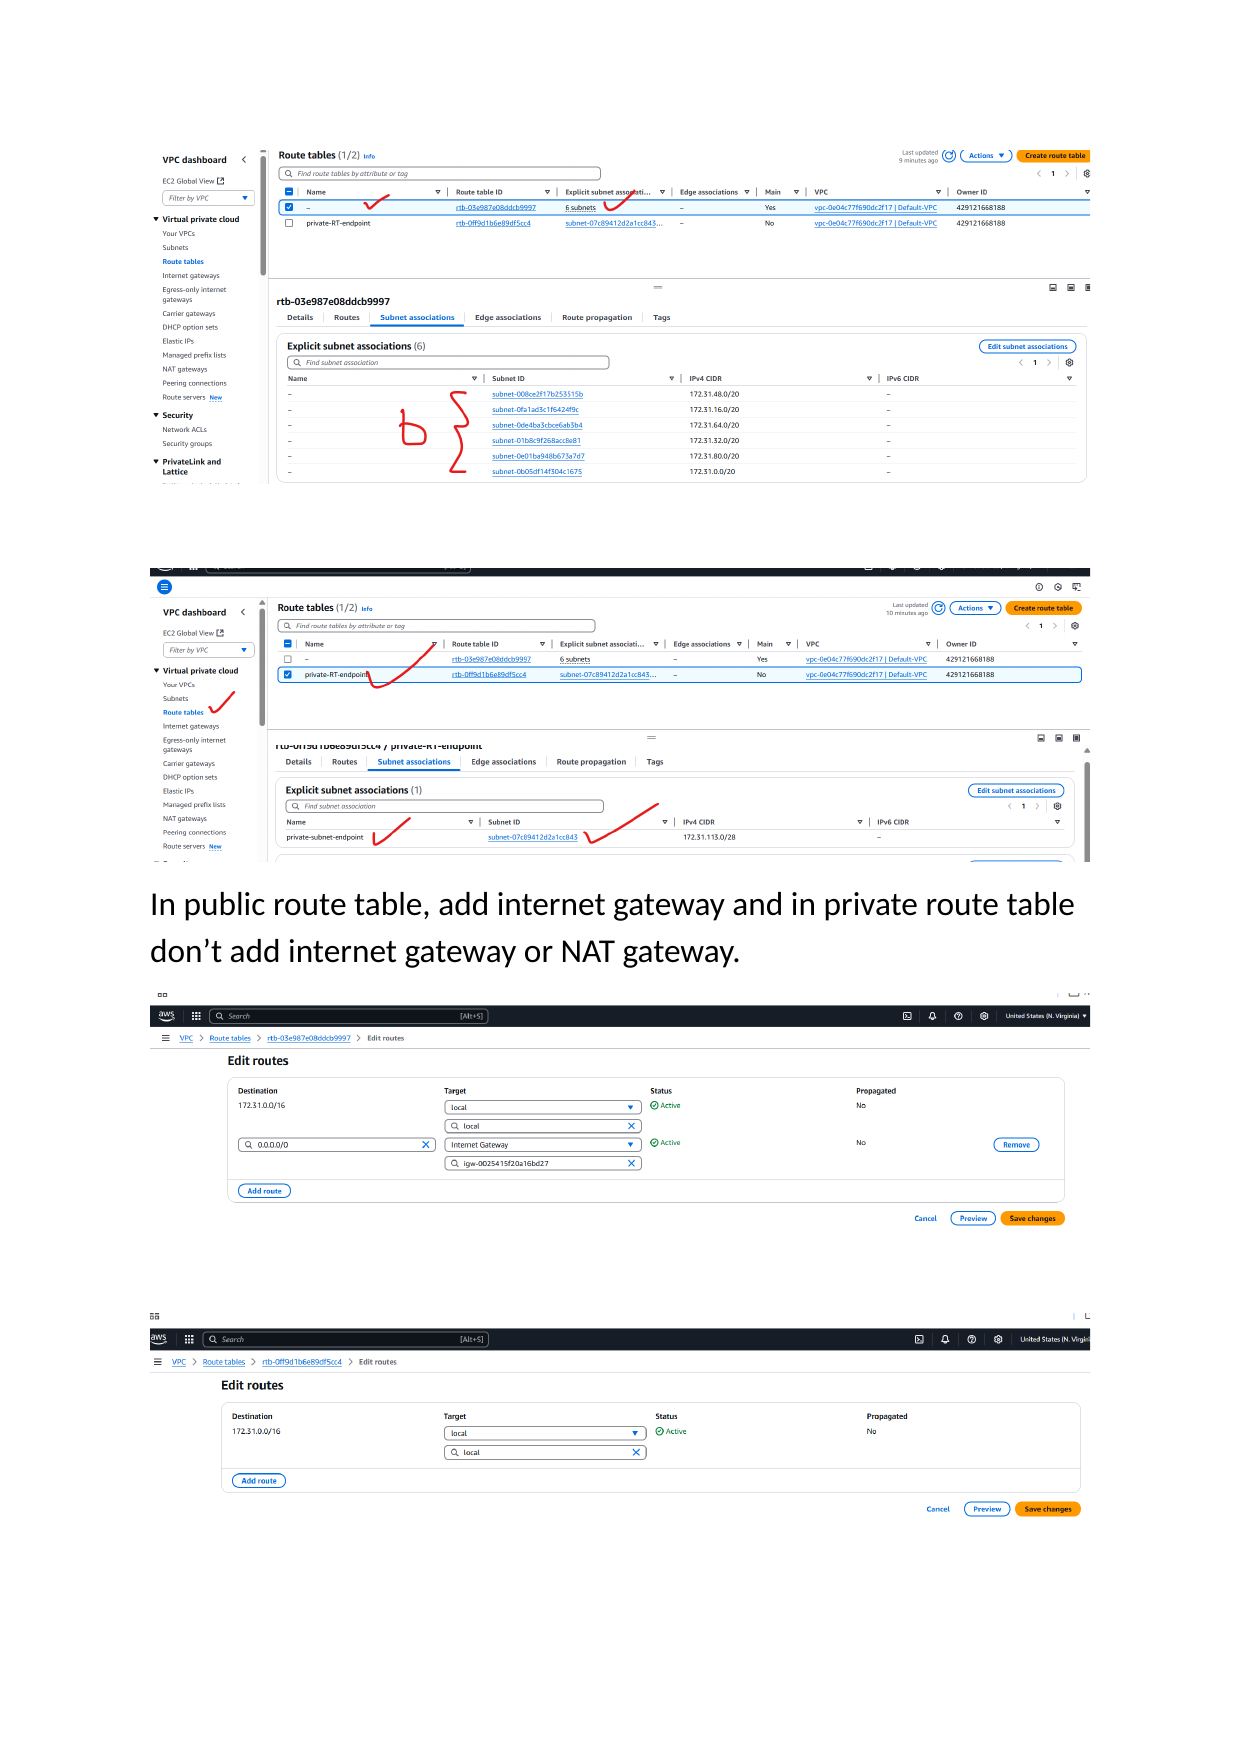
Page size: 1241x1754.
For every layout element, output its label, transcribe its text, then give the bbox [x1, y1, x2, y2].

text In public route table, add internet gateway and in private route table don’t add internet gateway or NAT gateway. [150, 883, 1090, 971]
picture [150, 150, 1091, 484]
picture [150, 993, 1091, 1230]
picture [150, 568, 1091, 862]
picture [150, 1313, 1091, 1522]
